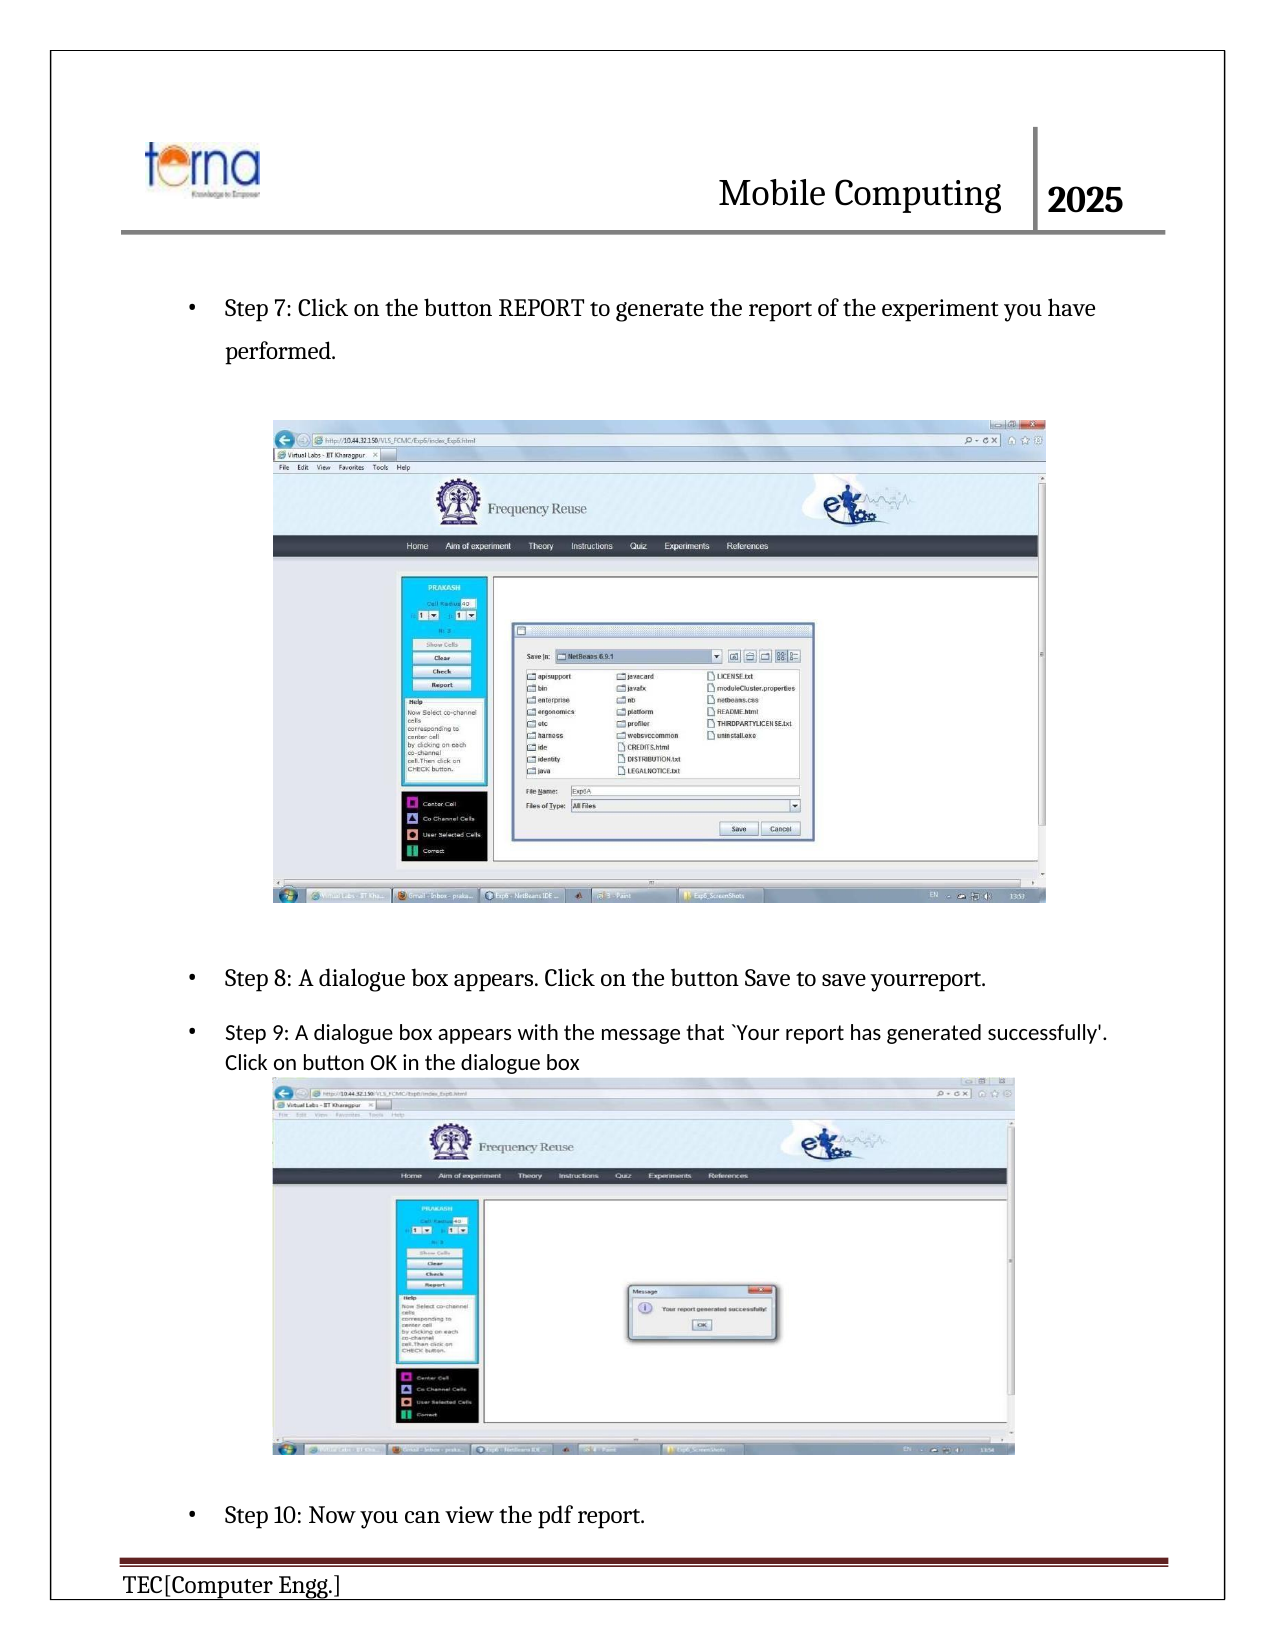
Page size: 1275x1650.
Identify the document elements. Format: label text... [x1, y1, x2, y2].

list Step 10: Now you can view the pdf report. [187, 1497, 1237, 1531]
picture [145, 142, 260, 199]
list Step 8: A dialogue box appears. Click on the button Save to save yourreport. [187, 959, 1237, 994]
picture [272, 1077, 1015, 1455]
list Step 7: Click on the button REPORT to generate the report of the experiment you have performed. [187, 289, 1138, 366]
picture [273, 420, 1046, 903]
list Step 9: A dialogue box appears with the message that `Your report has generated successfully'. Click on button OK in the dialogue box [187, 1013, 1156, 1076]
